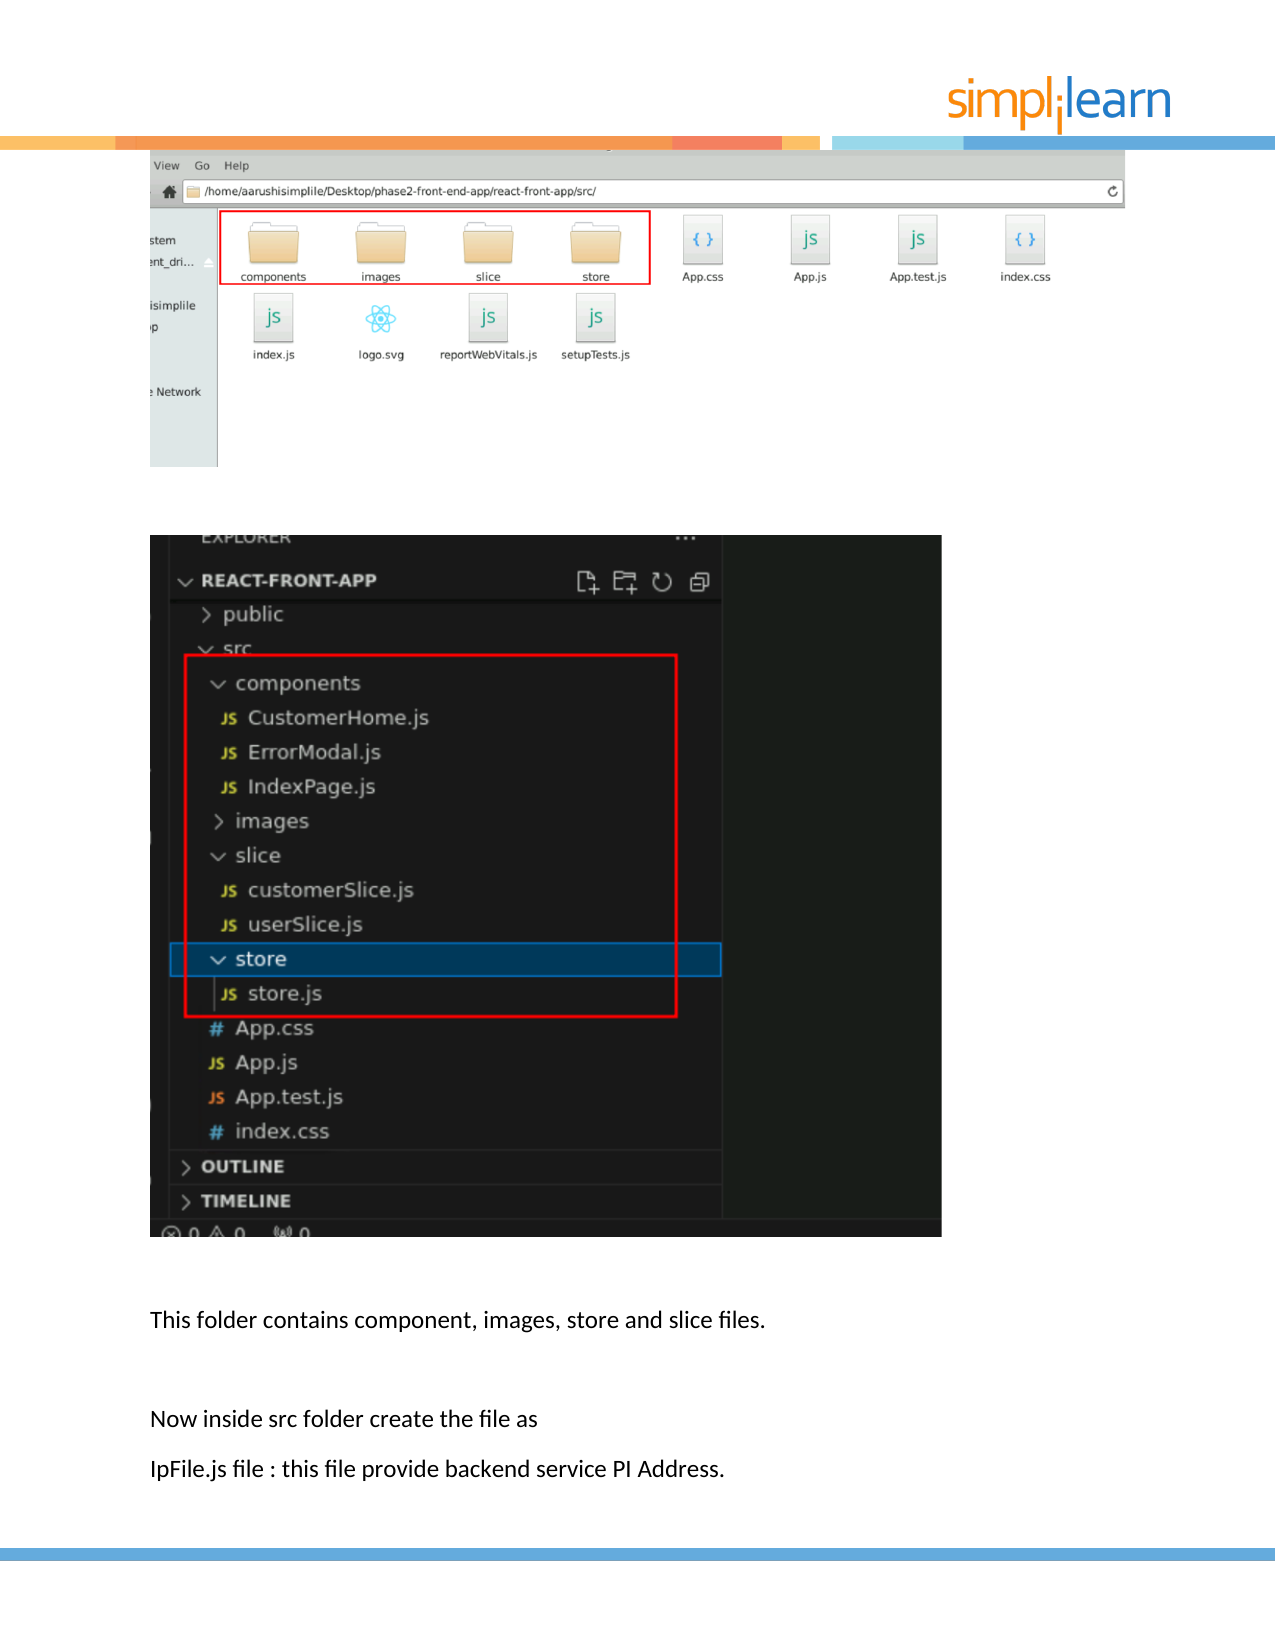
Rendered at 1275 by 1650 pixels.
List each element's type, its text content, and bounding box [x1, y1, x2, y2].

picture [150, 535, 942, 1237]
picture [0, 1548, 1275, 1562]
text IpFile.js file : this file provide backend service PI Address. [150, 1453, 1125, 1484]
picture [0, 76, 1275, 467]
text Now inside src folder create the file as [150, 1404, 1125, 1434]
text This folder contains component, images, store and slice files. [150, 1304, 1125, 1335]
